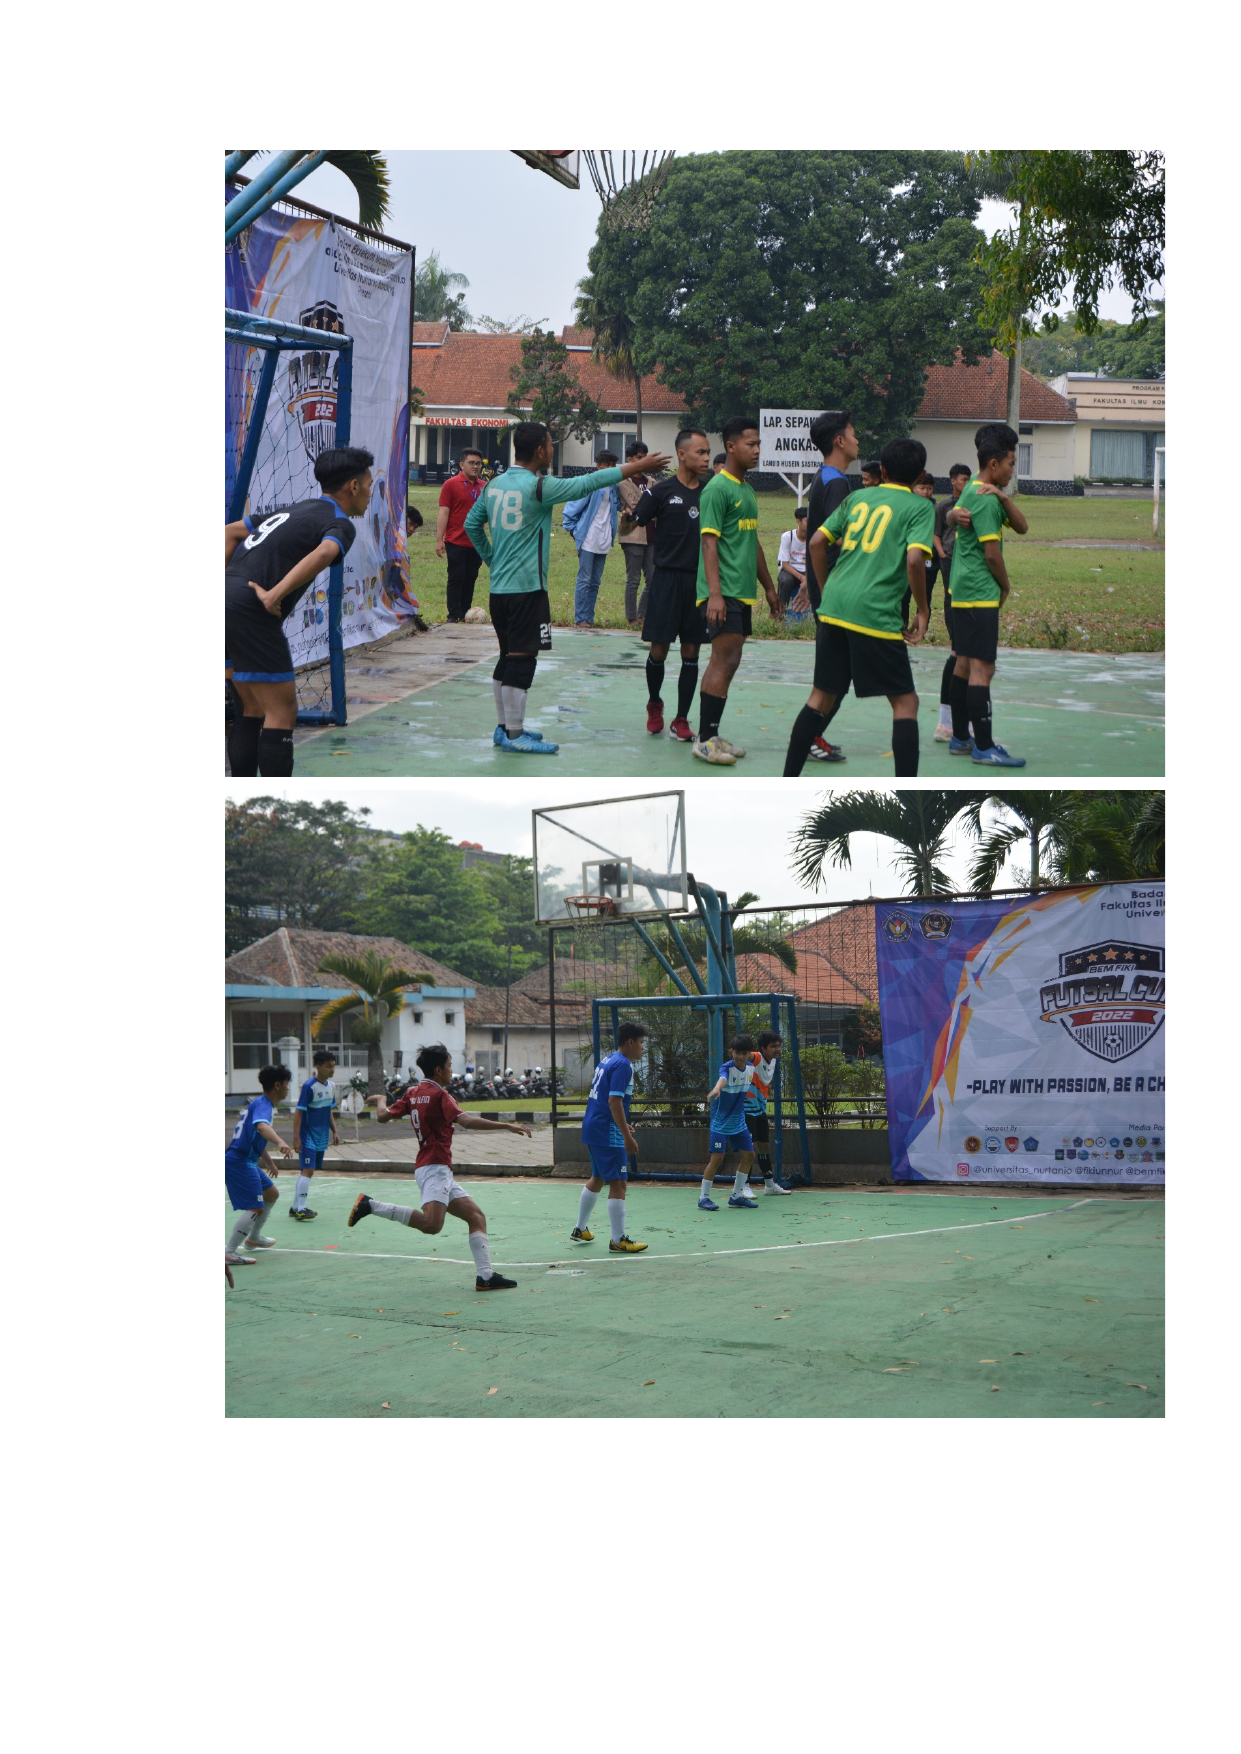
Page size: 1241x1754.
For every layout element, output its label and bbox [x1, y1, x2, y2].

picture [225, 790, 1166, 1418]
picture [225, 150, 1166, 777]
